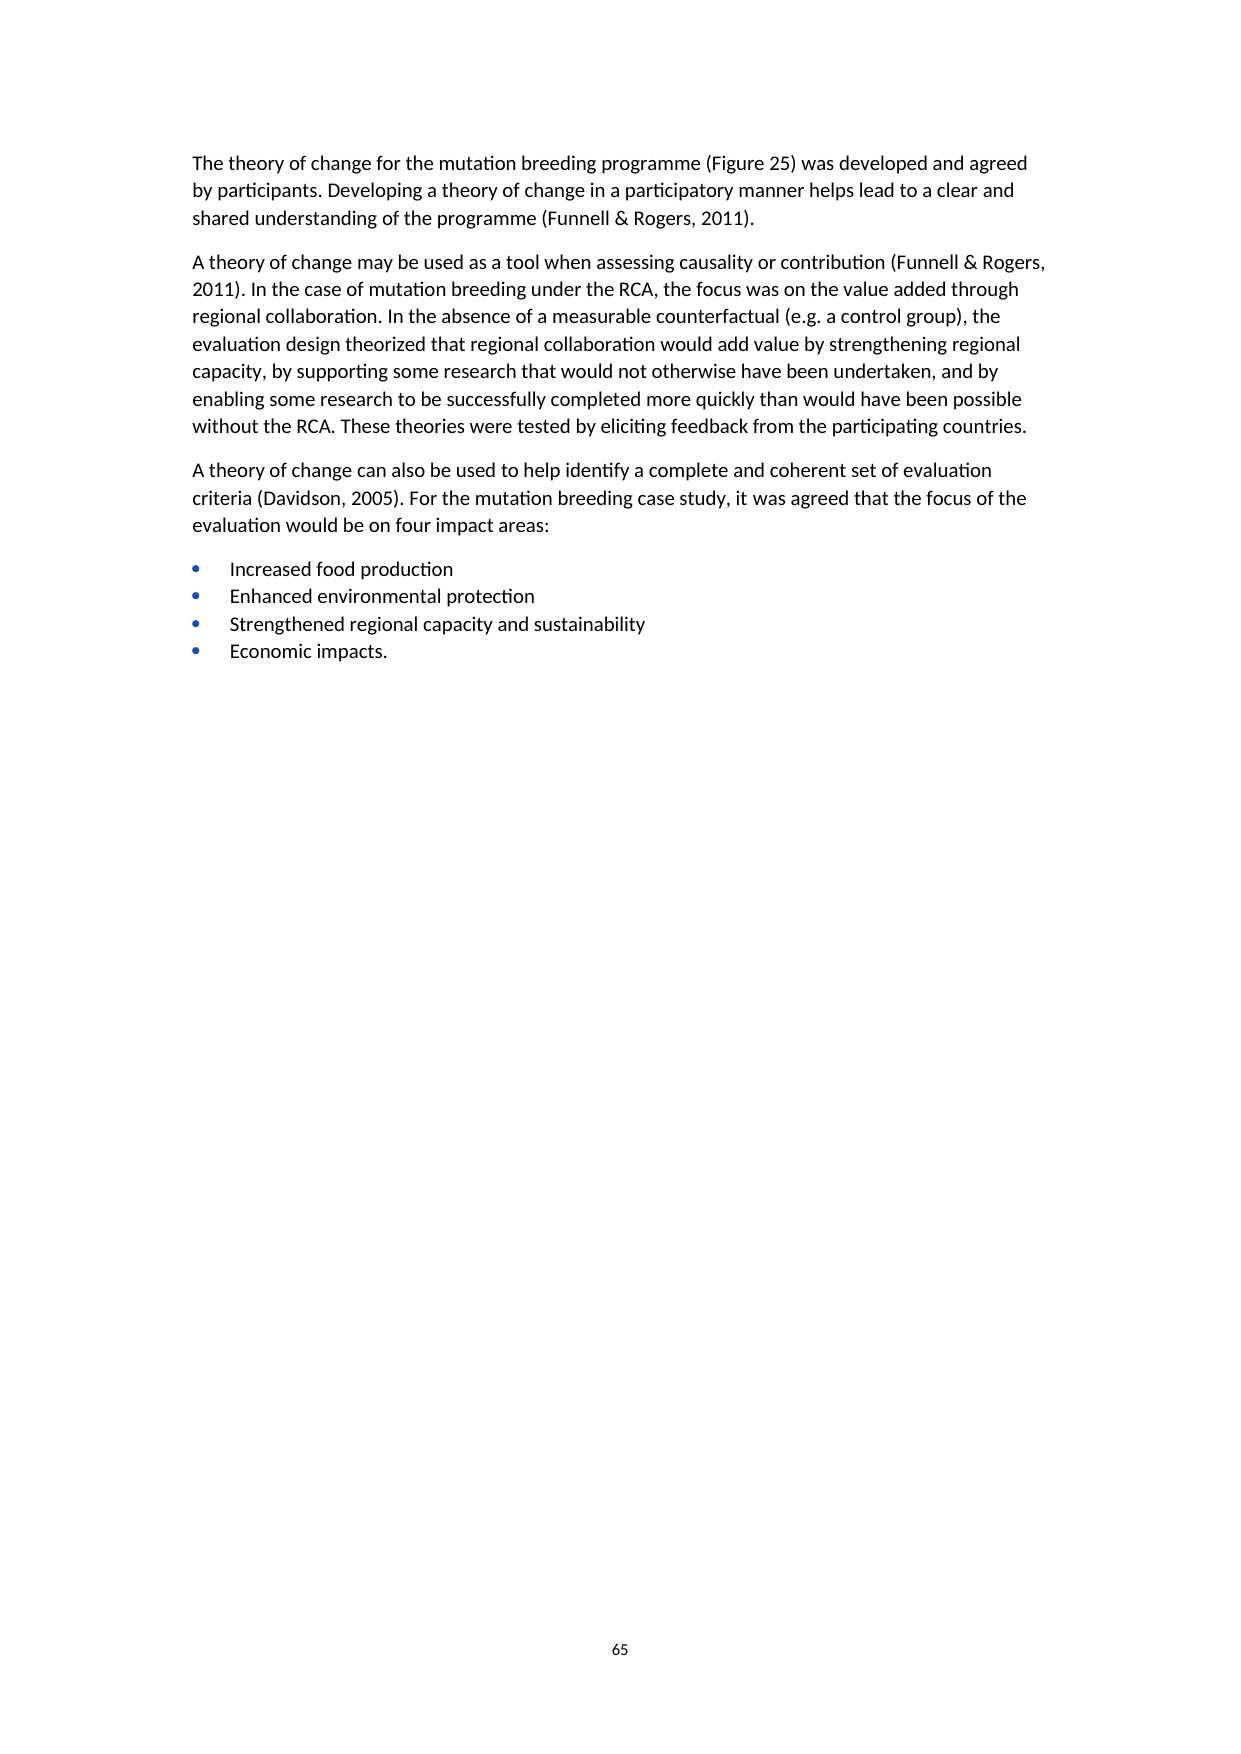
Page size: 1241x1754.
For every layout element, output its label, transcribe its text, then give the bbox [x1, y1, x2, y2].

text Strengthened regional capacity and sustainability [192, 611, 1048, 636]
text Increased food production [192, 556, 1048, 582]
text Economic impacts. [192, 638, 1048, 664]
text A theory of change can also be used to help identify a complete and coherent set of evaluation criteria (Davidson, 2005). For the mutation breeding case study, it was agreed that the focus of the evaluation would be on four impact areas: [192, 457, 1048, 537]
text The theory of change for the mutation breeding programme (Figure 25) was developed and agreed by participants. Developing a theory of change in a participatory manner helps lead to a clear and shared understanding of the programme (Funnell & Rogers, 2011). [192, 150, 1048, 230]
text Enhanced environmental protection [192, 583, 1048, 609]
text A theory of change may be used as a tool when assessing causality or contribution (Funnell & Rogers, 2011). In the case of mutation breeding under the RCA, the focus was on the value added through regional collaboration. In the absence of a measurable counterfactual (e.g. a control group), the evaluation design theorized that regional collaboration would add value by strengthening regional capacity, by supporting some research that would not otherwise have been undertaken, and by enabling some research to be successfully completed more quickly than would have been possible without the RCA. These theories were tested by eliciting feedback from the participating countries. [192, 249, 1048, 439]
